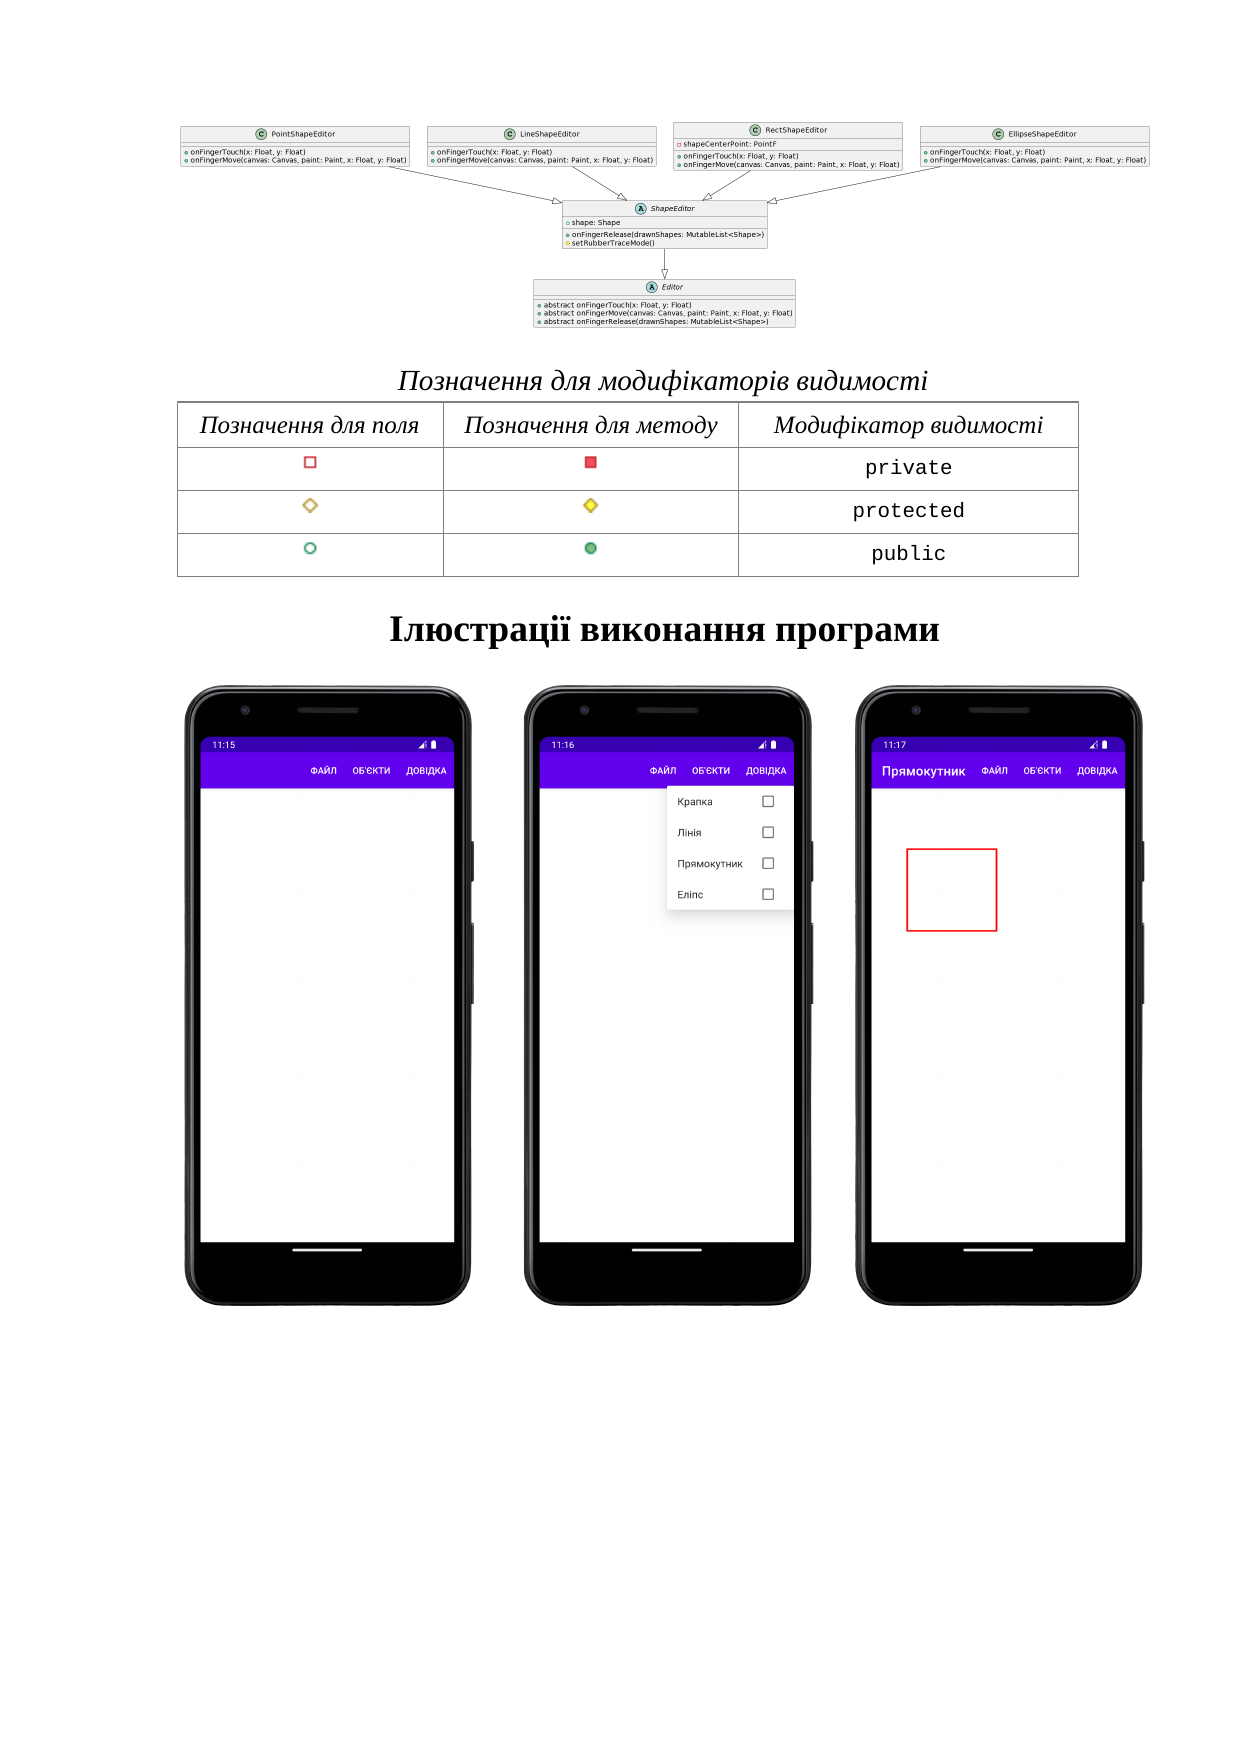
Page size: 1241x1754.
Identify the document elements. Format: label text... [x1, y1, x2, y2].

picture [855, 685, 1145, 1306]
table_cell [178, 534, 443, 576]
table_cell protected [739, 491, 1078, 533]
picture [302, 541, 320, 556]
picture [582, 541, 600, 556]
picture [302, 455, 320, 470]
table_cell public [739, 534, 1078, 576]
picture [582, 455, 600, 470]
text Позначення для модифікаторів видимості [177, 363, 1152, 396]
picture [177, 118, 1152, 330]
table_header Позначення для методу [444, 403, 738, 447]
table_cell [178, 448, 443, 490]
picture [523, 685, 814, 1306]
table_header Позначення для поля [178, 403, 443, 447]
table_header Модифікатор видимості [739, 403, 1078, 447]
picture [184, 685, 474, 1306]
table_cell [444, 491, 738, 533]
table_cell [178, 491, 443, 533]
table_cell private [739, 448, 1078, 490]
text Ілюстрації виконання програми [177, 606, 1152, 649]
table_cell [444, 448, 738, 490]
table_cell [444, 534, 738, 576]
picture [302, 498, 320, 513]
picture [582, 498, 600, 513]
